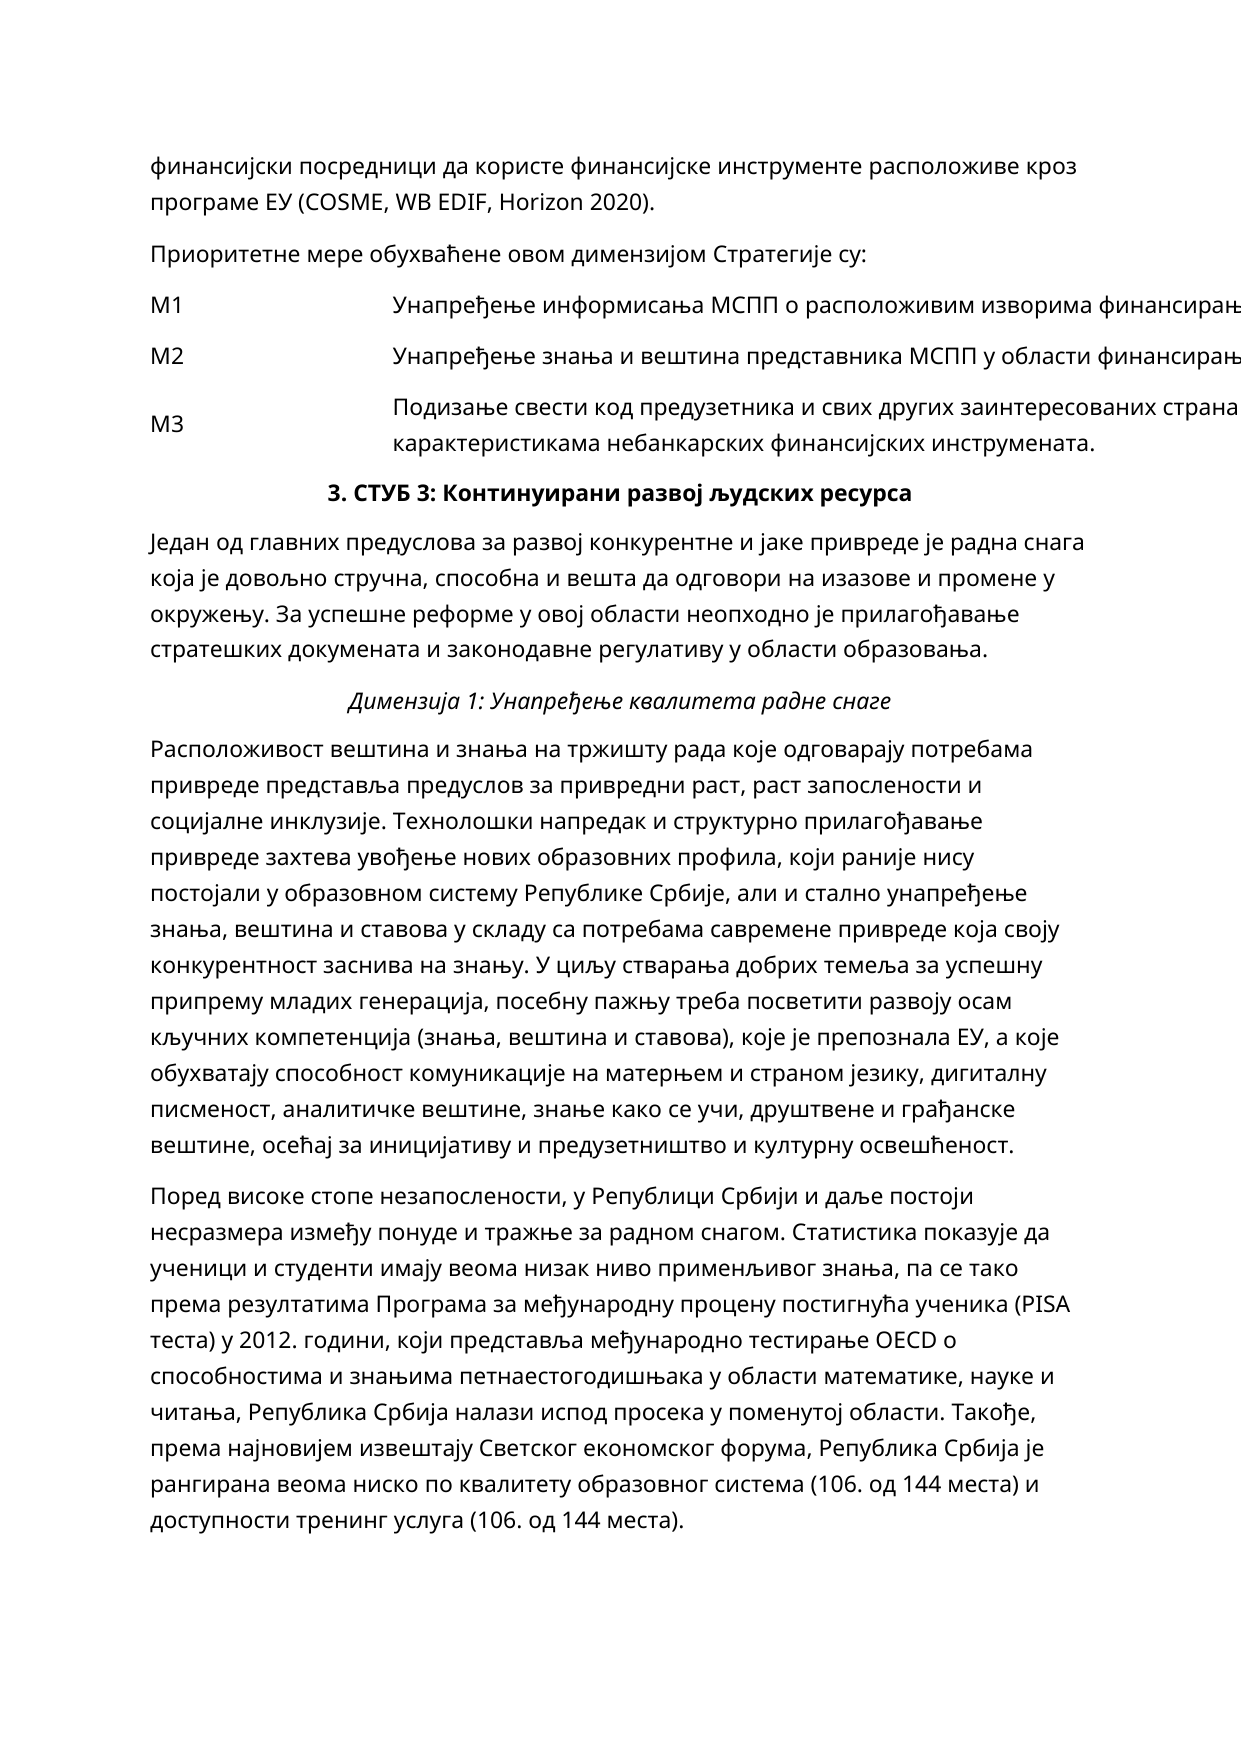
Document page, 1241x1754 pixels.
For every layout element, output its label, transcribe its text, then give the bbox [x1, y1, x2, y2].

text 3. СТУБ 3: Континуирани развој људских ресурса [150, 477, 1090, 508]
table_cell Подизање свести код предузетника и свих других заинтересованих страна о расположивости и карактеристикама небанкарских финансијских инструмената. [381, 391, 1240, 477]
table_header М1 [139, 289, 381, 340]
text Приоритетне мере обухваћенe овом димензијом Стратегије су: [150, 237, 1090, 269]
text Димензија 1: Унапређење квалитета радне снаге [150, 685, 1090, 716]
table_cell М3 [139, 391, 381, 477]
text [150, 150, 1090, 217]
text Поред високе стопе незапослености, у Републици Србији и даље постоји несразмера између понуде и тражње за радном снагом. Статистика показује да ученици и студенти имају веома низак ниво применљивог знања, па се тако према резултатима Програма за међународну процену постигнућа ученика (PISA теста) у 2012. години, који представља међународно тестирање ОЕCD о способностима и знањима петнаестогодишњака у области математике, науке и читања, Република Србија налази испод просека у поменутој области. Такође, према најновијем извештају Светског економског форума, Република Србија је рангирана веома ниско по квалитету образовног система (106. од 144 места) и доступности тренинг услуга (106. од 144 места). [150, 1180, 1090, 1535]
table_cell Унапређење знања и вештина представника МСПП у области финансирања; [381, 340, 1240, 391]
table_cell М2 [139, 340, 381, 391]
table_header Унапређење информисања МСПП о расположивим изворима финансирања; [381, 289, 1240, 340]
text Расположивост вештина и знања на тржишту рада које одговарају потребама привреде представља предуслов за привредни раст, раст запослености и социјалне инклузије. Технолошки напредак и структурно прилагођавање привреде захтева увођење нових образовних профила, који раније нису постојали у образовном систему Републике Србије, али и стално унапређење знања, вештина и ставова у складу са потребама савремене привреде која своју конкурентност заснива на знању. У циљу стварања добрих темеља за успешну припрему младих генерација, посебну пажњу треба посветити развоју осам кључних компетенција (знања, вештина и ставова), које је препознала ЕУ, а које обухватају способност комуникације на матерњем и страном језику, дигиталну писменост, аналитичке вештине, знање како се учи, друштвене и грађанске вештине, осећај за иницијативу и предузетништво и културну освешћеност. [150, 733, 1090, 1160]
text Један од главних предуслова за развој конкурентне и јаке привреде је радна снага која је довољно стручна, способна и вешта да одговори на изазове и промене у окружењу. За успешне реформе у овој области неопходно је прилагођавање стратешких докумената и законодавне регулативу у области образовања. [150, 526, 1090, 665]
